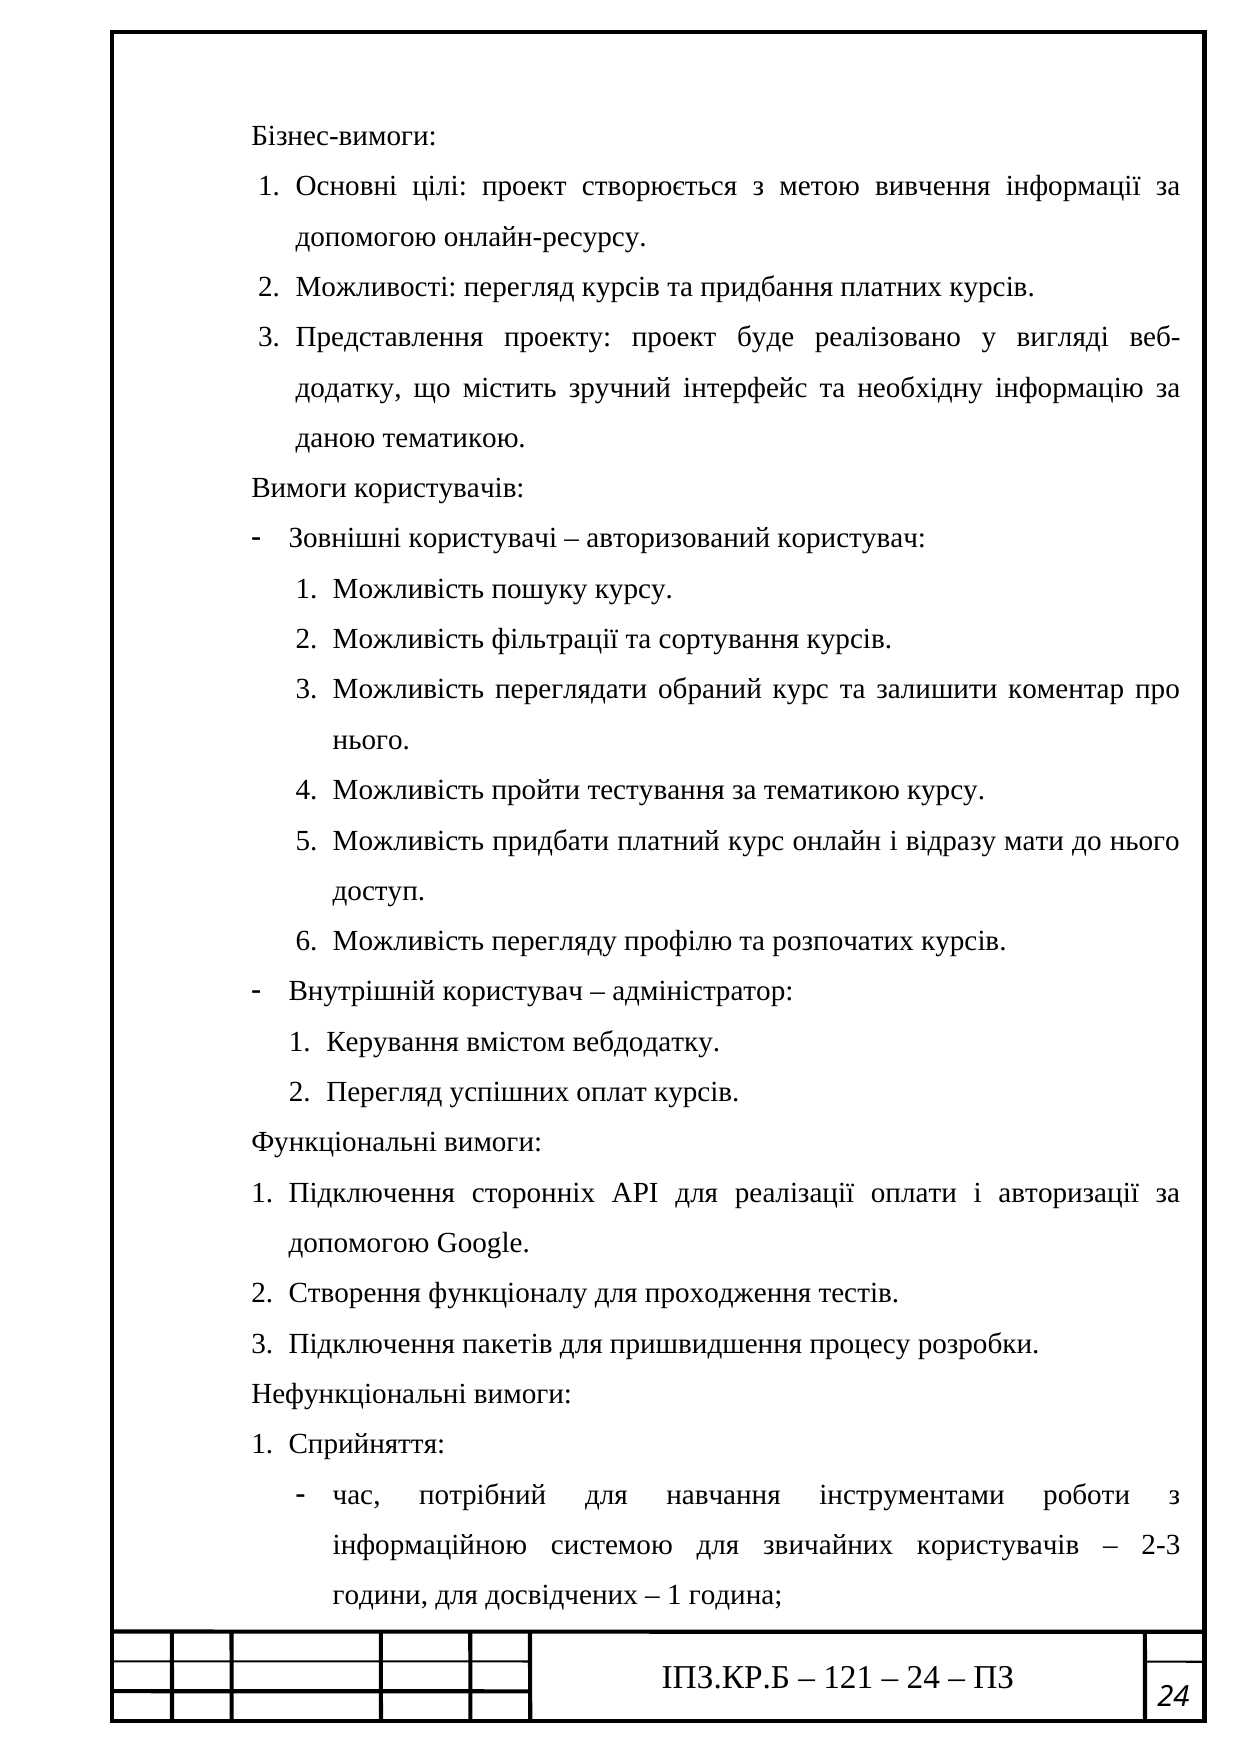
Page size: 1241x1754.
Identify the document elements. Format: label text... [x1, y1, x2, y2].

list Внутрішній користувач – адміністратор: [251, 973, 1181, 1007]
list Можливість переглядати обраний курс та залишити коментар про нього. [295, 672, 1181, 756]
list Можливість перегляду профілю та розпочатих курсів. [295, 923, 1181, 957]
list Можливість фільтрації та сортування курсів. [295, 621, 1181, 655]
text Бізнес-вимоги: [177, 118, 1181, 152]
list Перегляд успішних оплат курсів. [288, 1074, 1181, 1108]
list Підключення пакетів для пришвидшення процесу розробки. [251, 1326, 1181, 1359]
list Можливості: перегляд курсів та придбання платних курсів. [258, 269, 1181, 303]
list Можливість придбати платний курс онлайн і відразу мати до нього доступ. [295, 823, 1181, 906]
list Створення функціоналу для проходження тестів. [251, 1276, 1181, 1309]
list Сприйняття: [251, 1426, 1181, 1460]
list Можливість пройти тестування за тематикою курсу. [295, 772, 1181, 806]
list Основні цілі: проект створюється з метою вивчення інформації за допомогою онлайн-ресурсу. [258, 168, 1181, 252]
list Керування вмістом вебдодатку. [288, 1024, 1181, 1057]
text Вимоги користувачів: [177, 470, 1181, 504]
list Функціональні вимоги: [177, 1124, 1181, 1158]
list час, потрібний для навчання інструментами роботи з інформаційною системою для звичайних користувачів – 2-3 години, для досвідчених – 1 година; [295, 1477, 1181, 1611]
list Зовнішні користувачі – авторизований користувач: [251, 521, 1181, 554]
list Можливість пошуку курсу. [295, 571, 1181, 604]
list Підключення сторонніх API для реалізації оплати і авторизації за допомогою Google. [251, 1175, 1181, 1259]
list Представлення проекту: проект буде реалізовано у вигляді веб-додатку, що містить зручний інтерфейс та необхідну інформацію за даною тематикою. [258, 319, 1181, 453]
list Нефункціональні вимоги: [177, 1376, 1181, 1410]
